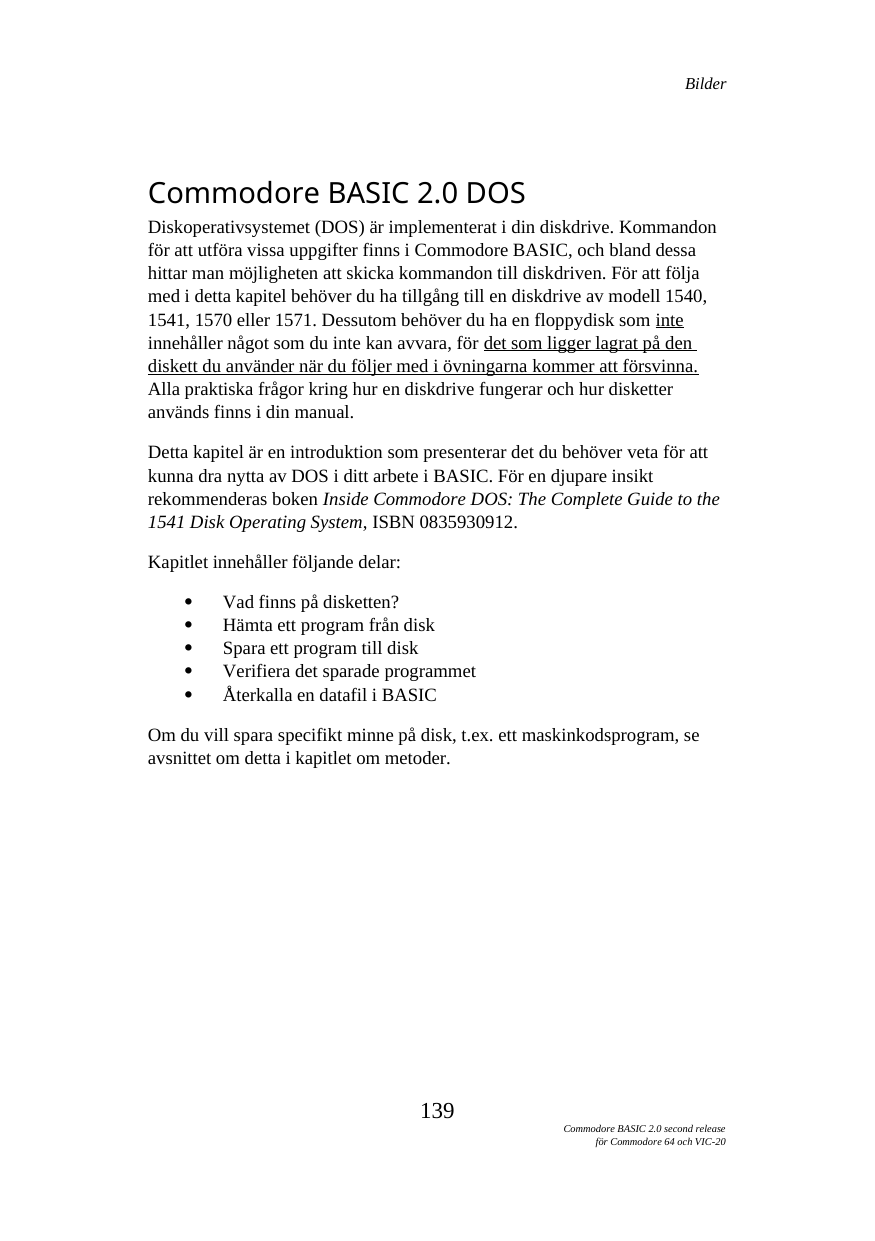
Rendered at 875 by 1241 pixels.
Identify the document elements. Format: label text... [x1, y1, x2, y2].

text Diskoperativsystemet (DOS) är implementerat i din diskdrive. Kommandon för att utföra vissa uppgifter finns i Commodore BASIC, och bland dessa hittar man möjligheten att skicka kommandon till diskdriven. För att följa med i detta kapitel behöver du ha tillgång till en diskdrive av modell 1540, 1541, 1570 eller 1571. Dessutom behöver du ha en floppydisk som inte innehåller något som du inte kan avvara, för det som ligger lagrat på den diskett du använder när du följer med i övningarna kommer att försvinna. Alla praktiska frågor kring hur en diskdrive fungerar och hur disketter används finns i din manual. [148, 216, 726, 423]
list Verifiera det sparade programmet [185, 660, 726, 682]
list Återkalla en datafil i BASIC [185, 684, 726, 705]
subtitle Commodore BASIC 2.0 DOS [148, 173, 726, 212]
text Om du vill spara specifikt minne på disk, t.ex. ett maskinkodsprogram, se avsnittet om detta i kapitlet om metoder. [148, 723, 726, 768]
text Detta kapitel är en introduktion som presenterar det du behöver veta för att kunna dra nytta av DOS i ditt arbete i BASIC. För en djupare insikt rekommenderas boken Inside Commodore DOS: The Complete Guide to the 1541 Disk Operating System, ISBN 0835930912. [148, 441, 726, 532]
list Spara ett program till disk [185, 637, 726, 659]
list Vad finns på disketten? [185, 591, 726, 612]
text Kapitlet innehåller följande delar: [148, 551, 726, 572]
list Hämta ett program från disk [185, 614, 726, 636]
